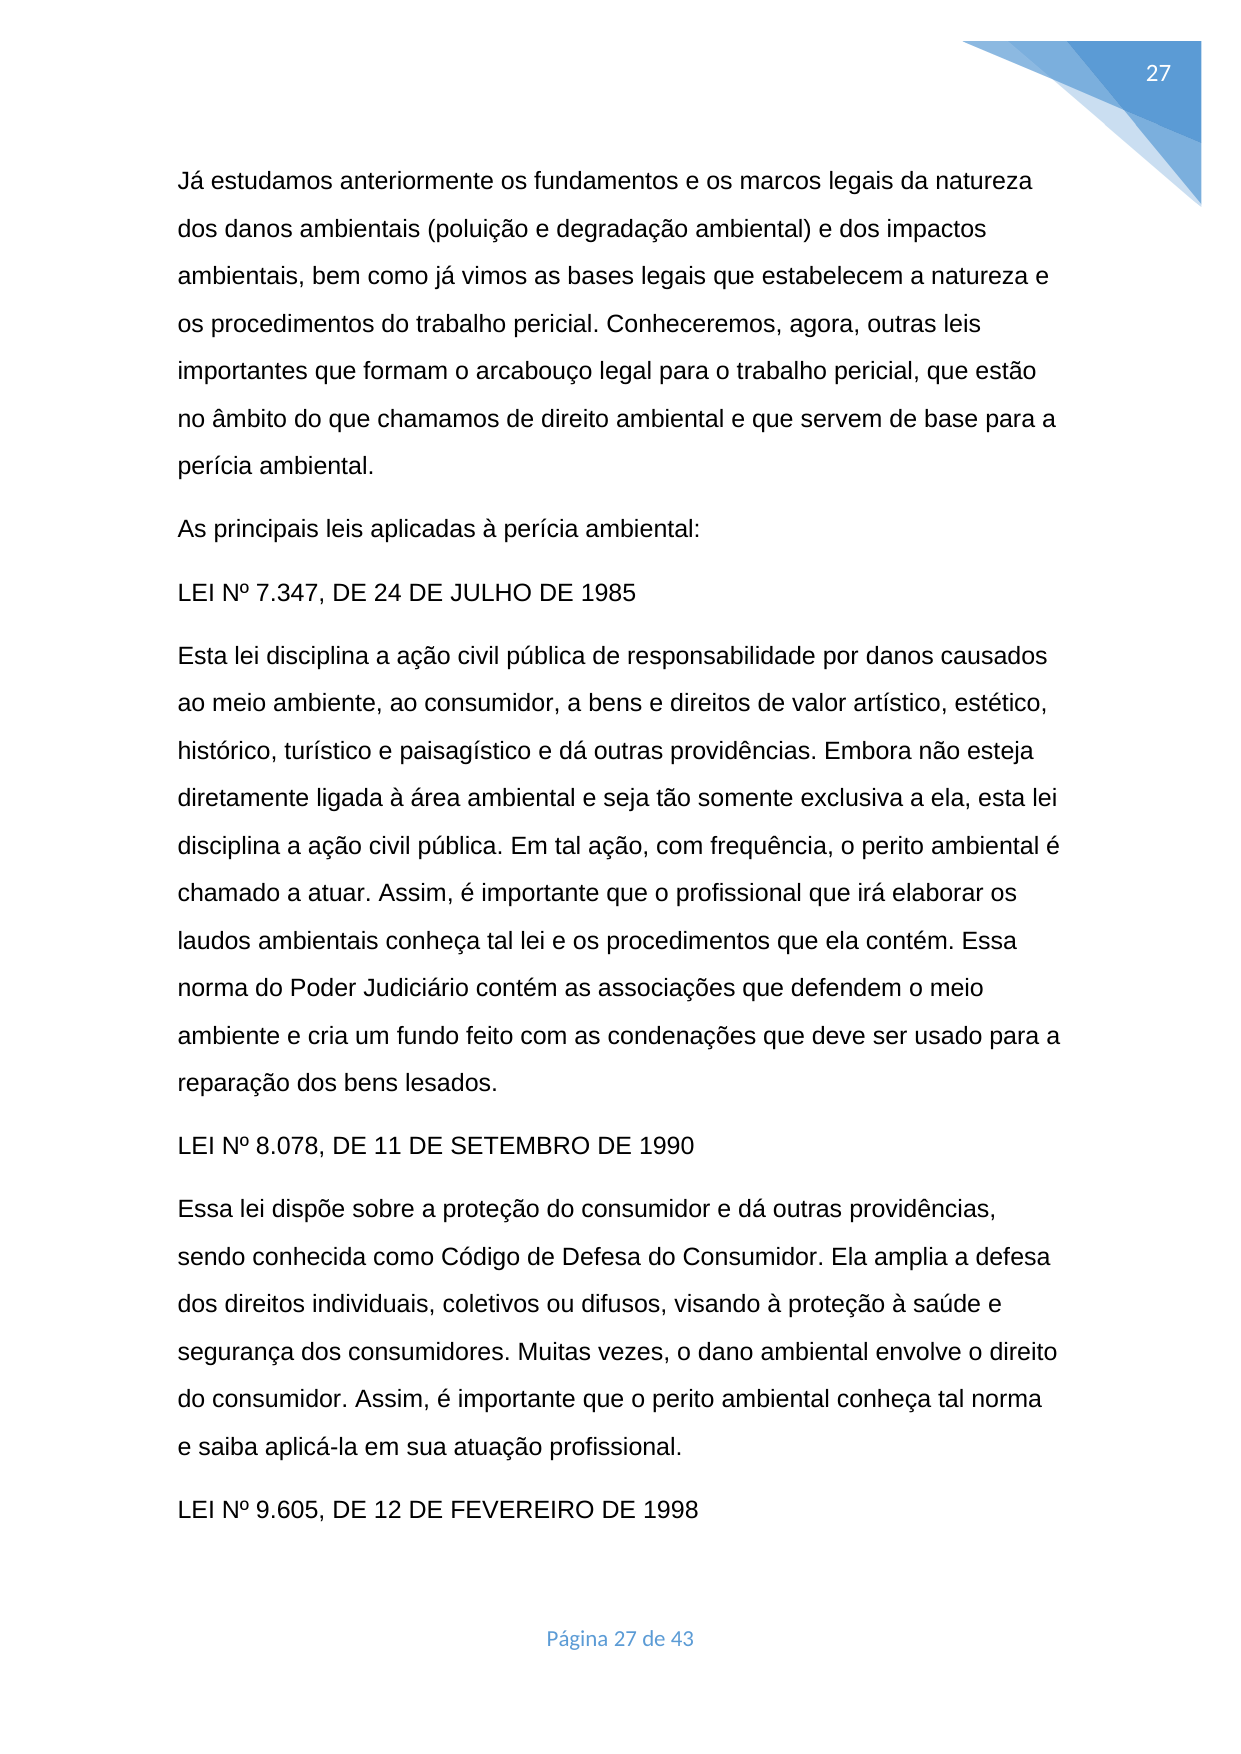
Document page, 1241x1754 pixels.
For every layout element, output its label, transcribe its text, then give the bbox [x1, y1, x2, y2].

text LEI Nº 7.347, DE 24 DE JULHO DE 1985 [177, 559, 1063, 606]
text Esta lei disciplina a ação civil pública de responsabilidade por danos causados ao meio ambiente, ao consumidor, a bens e direitos de valor artístico, estético, histórico, turístico e paisagístico e dá outras providências. Embora não esteja diretamente ligada à área ambiental e seja tão somente exclusiva a ela, esta lei disciplina a ação civil pública. Em tal ação, com frequência, o perito ambiental é chamado a atuar. Assim, é importante que o profissional que irá elaborar os laudos ambientais conheça tal lei e os procedimentos que ela contém. Essa norma do Poder Judiciário contém as associações que defendem o meio ambiente e cria um fundo feito com as condenações que deve ser usado para a reparação dos bens lesados. [177, 622, 1063, 1097]
picture [962, 41, 1202, 207]
text LEI Nº 9.605, DE 12 DE FEVEREIRO DE 1998 [177, 1476, 1063, 1524]
text LEI Nº 8.078, DE 11 DE SETEMBRO DE 1990 [177, 1113, 1063, 1160]
text Já estudamos anteriormente os fundamentos e os marcos legais da natureza dos danos ambientais (poluição e degradação ambiental) e dos impactos ambientais, bem como já vimos as bases legais que estabelecem a natureza e os procedimentos do trabalho pericial. Conheceremos, agora, outras leis importantes que formam o arcabouço legal para o trabalho pericial, que estão no âmbito do que chamamos de direito ambiental e que servem de base para a perícia ambiental. [177, 148, 1063, 480]
text Essa lei dispõe sobre a proteção do consumidor e dá outras providências, sendo conhecida como Código de Defesa do Consumidor. Ela amplia a defesa dos direitos individuais, coletivos ou difusos, visando à proteção à saúde e segurança dos consumidores. Muitas vezes, o dano ambiental envolve o direito do consumidor. Assim, é importante que o perito ambiental conheça tal norma e saiba aplicá-la em sua atuação profissional. [177, 1176, 1063, 1461]
text As principais leis aplicadas à perícia ambiental: [177, 496, 1063, 543]
